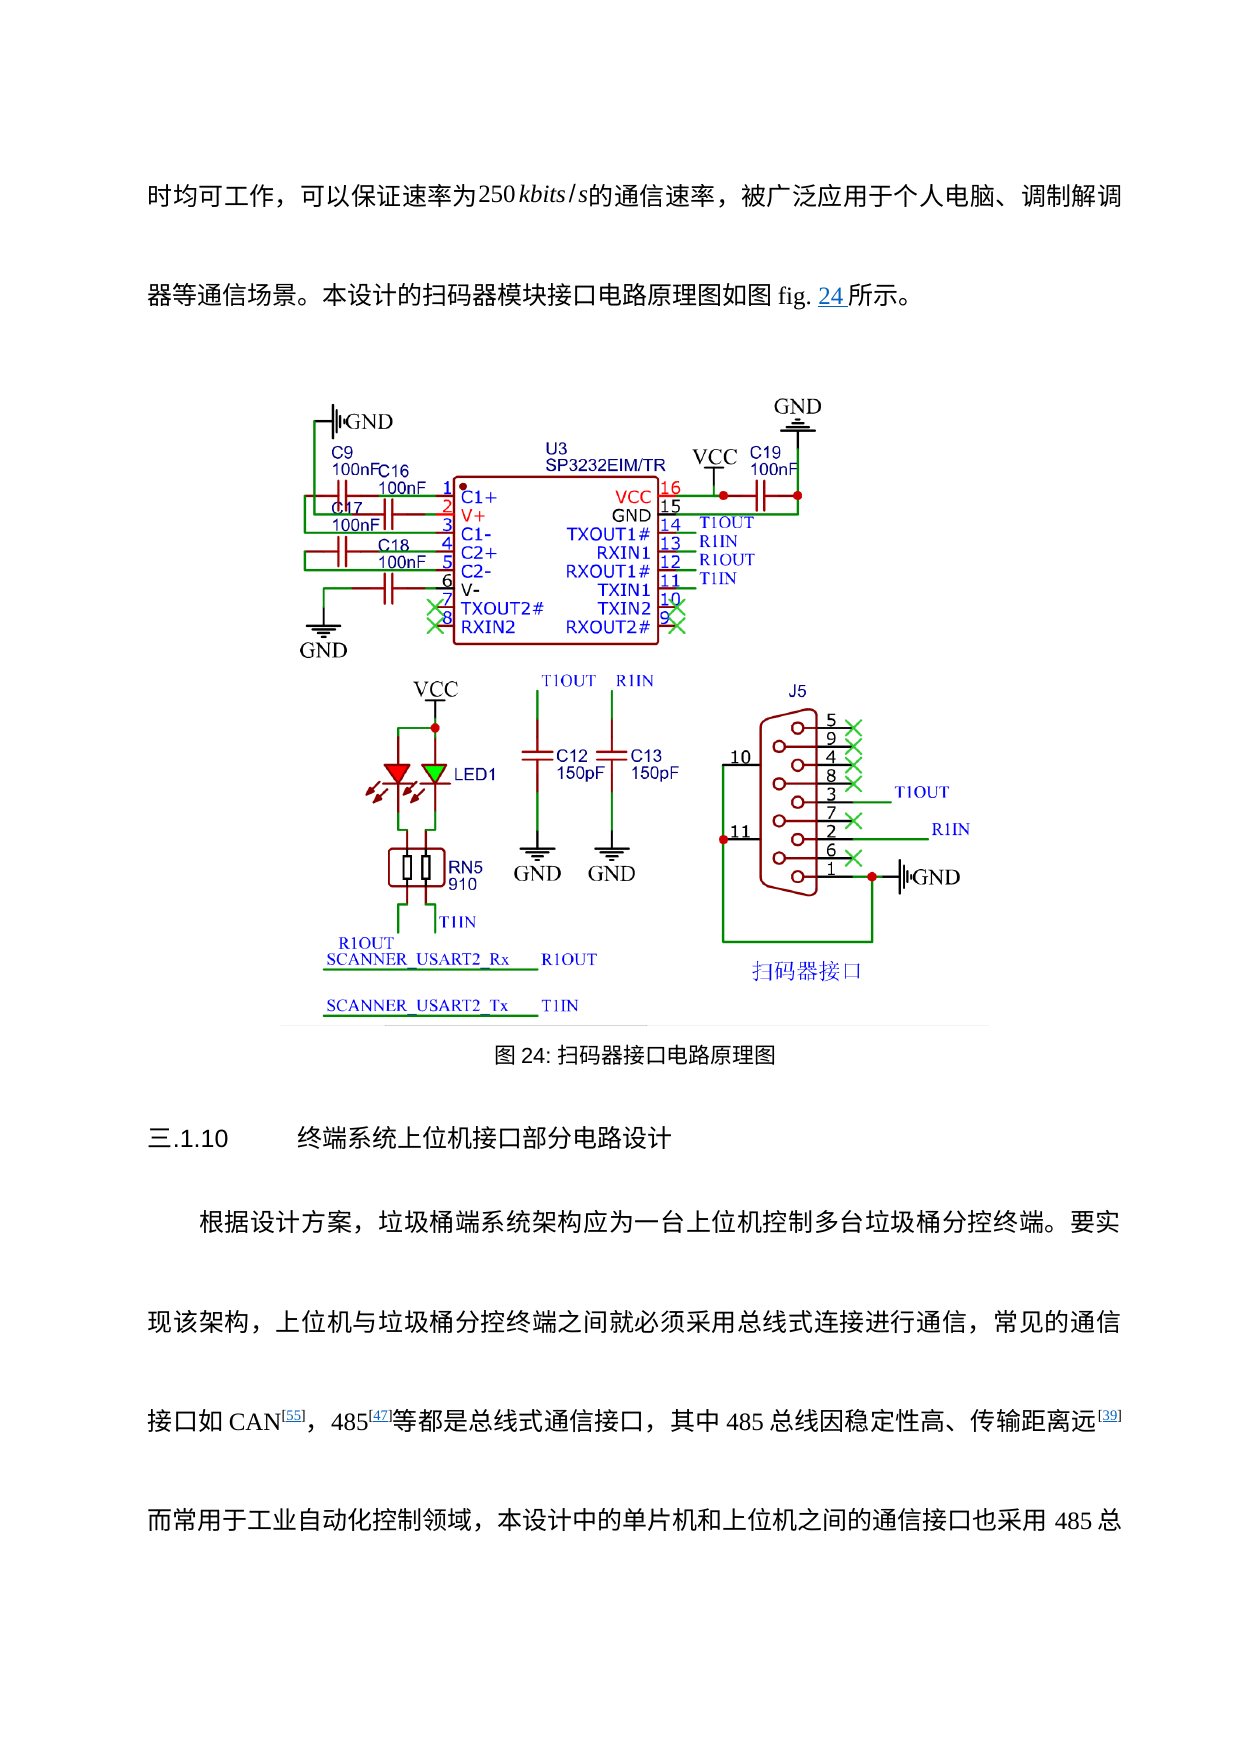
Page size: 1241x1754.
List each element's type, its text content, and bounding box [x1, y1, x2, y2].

subtitle 终端系统上位机接口部分电路设计 [148, 1104, 1122, 1170]
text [148, 161, 1122, 326]
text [148, 1188, 1122, 1551]
picture [280, 389, 990, 1026]
text 图 24: 扫码器接口电路原理图 [148, 1038, 1122, 1071]
